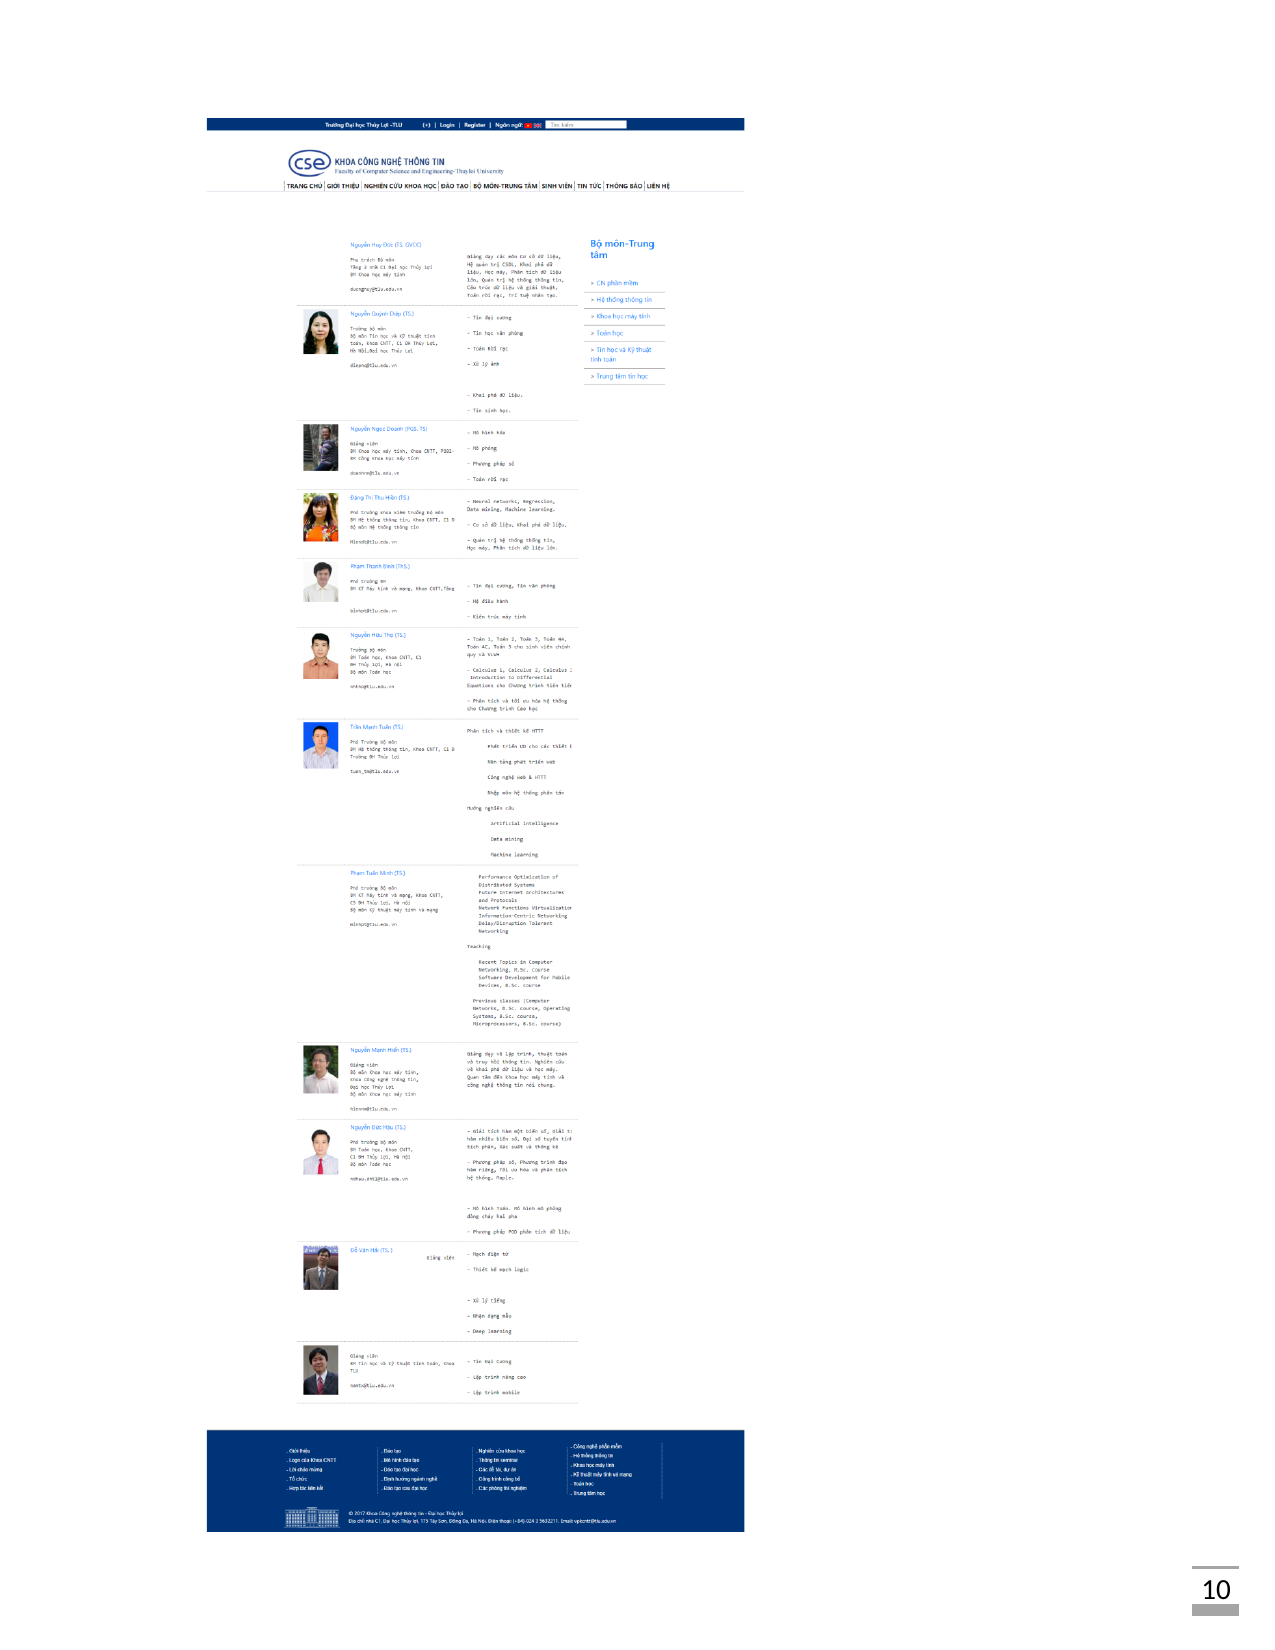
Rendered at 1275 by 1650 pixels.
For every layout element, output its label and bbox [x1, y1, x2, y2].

picture [206, 118, 745, 1532]
